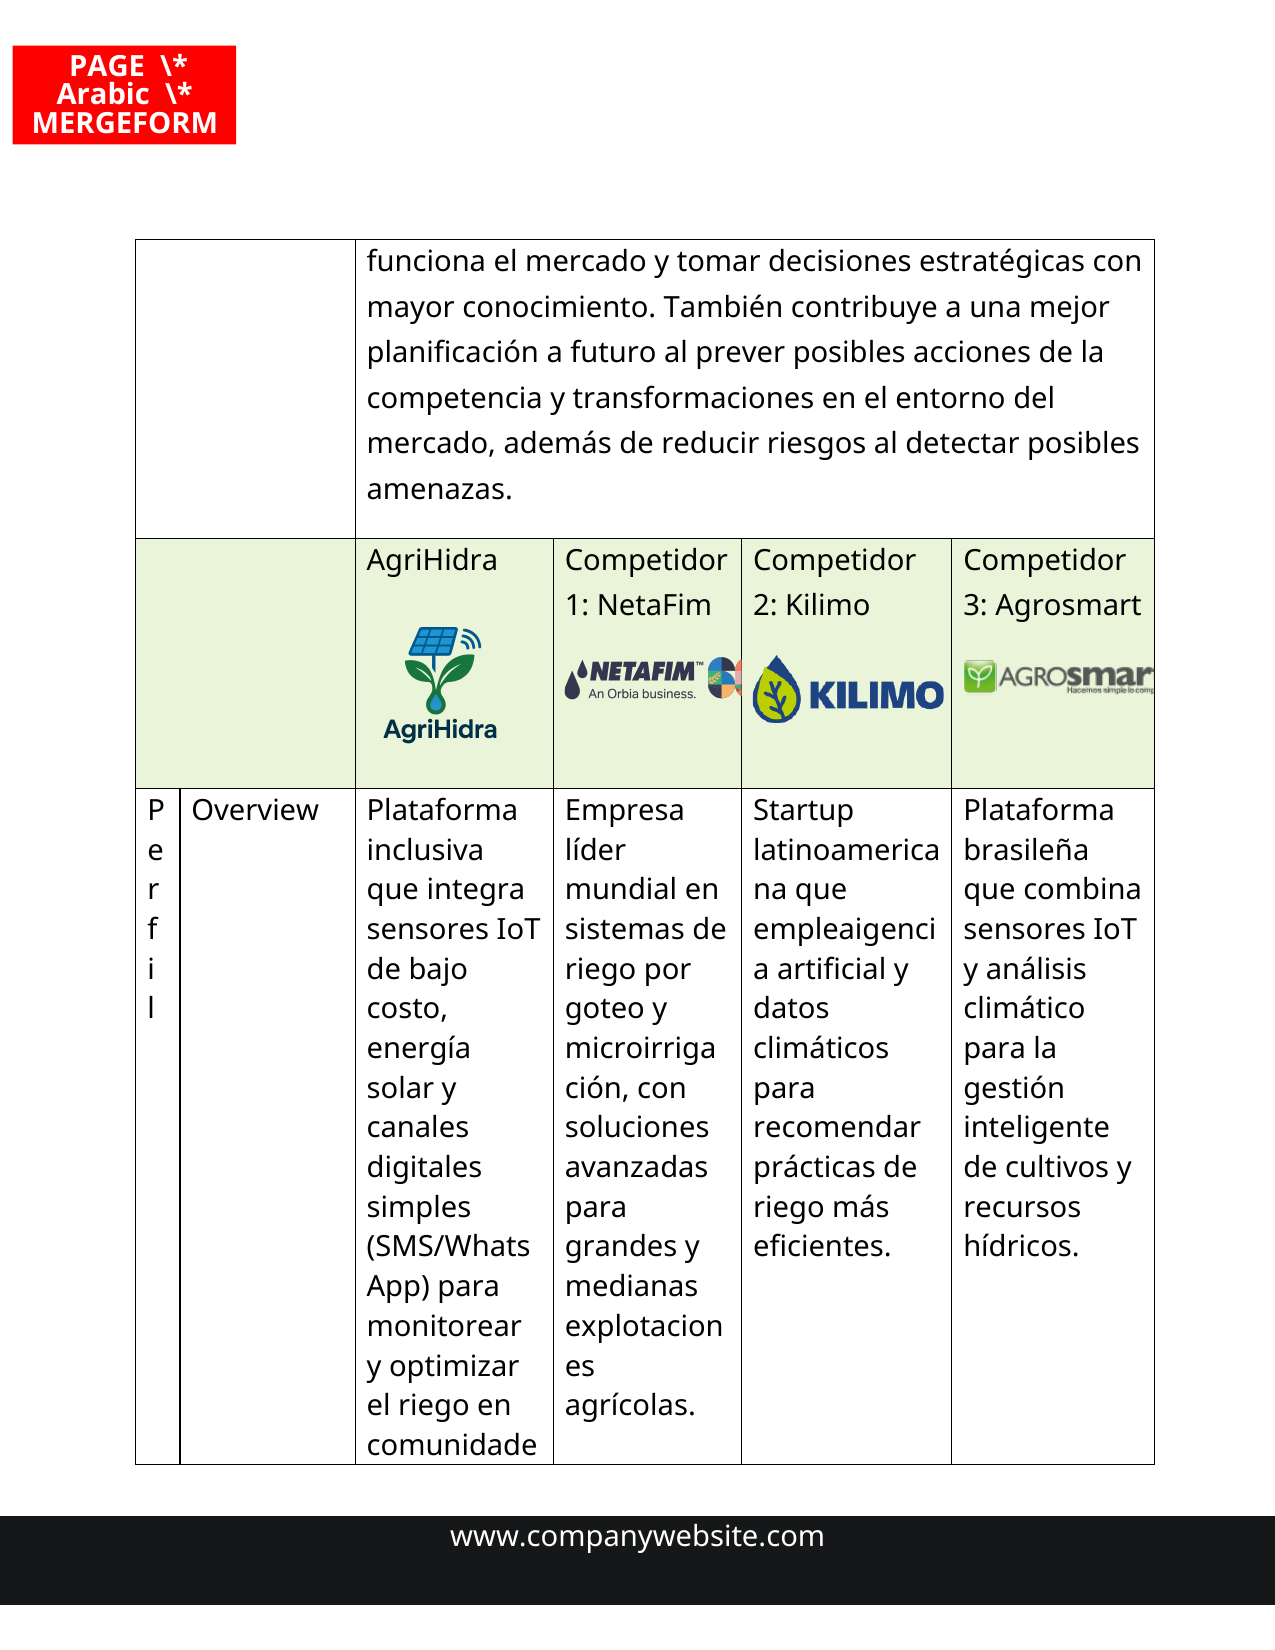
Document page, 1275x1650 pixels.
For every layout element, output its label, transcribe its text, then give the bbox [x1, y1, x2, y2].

table_cell AgriHidra [356, 539, 553, 788]
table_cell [554, 789, 741, 1464]
picture [366, 609, 515, 759]
table_cell P e r f i l [136, 789, 179, 1464]
picture [564, 655, 742, 702]
table_cell [136, 539, 355, 788]
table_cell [356, 789, 553, 1464]
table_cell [742, 789, 951, 1464]
table_cell Competidor 1: NetaFim [554, 539, 741, 788]
table_cell Overview [181, 789, 355, 1464]
picture [963, 655, 1155, 701]
table_cell Competidor 3: Agrosmart [952, 539, 1154, 788]
picture [752, 655, 944, 723]
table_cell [952, 789, 1154, 1464]
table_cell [136, 240, 355, 538]
table_cell Competidor 2: Kilimo [742, 539, 951, 788]
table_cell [356, 240, 1154, 538]
